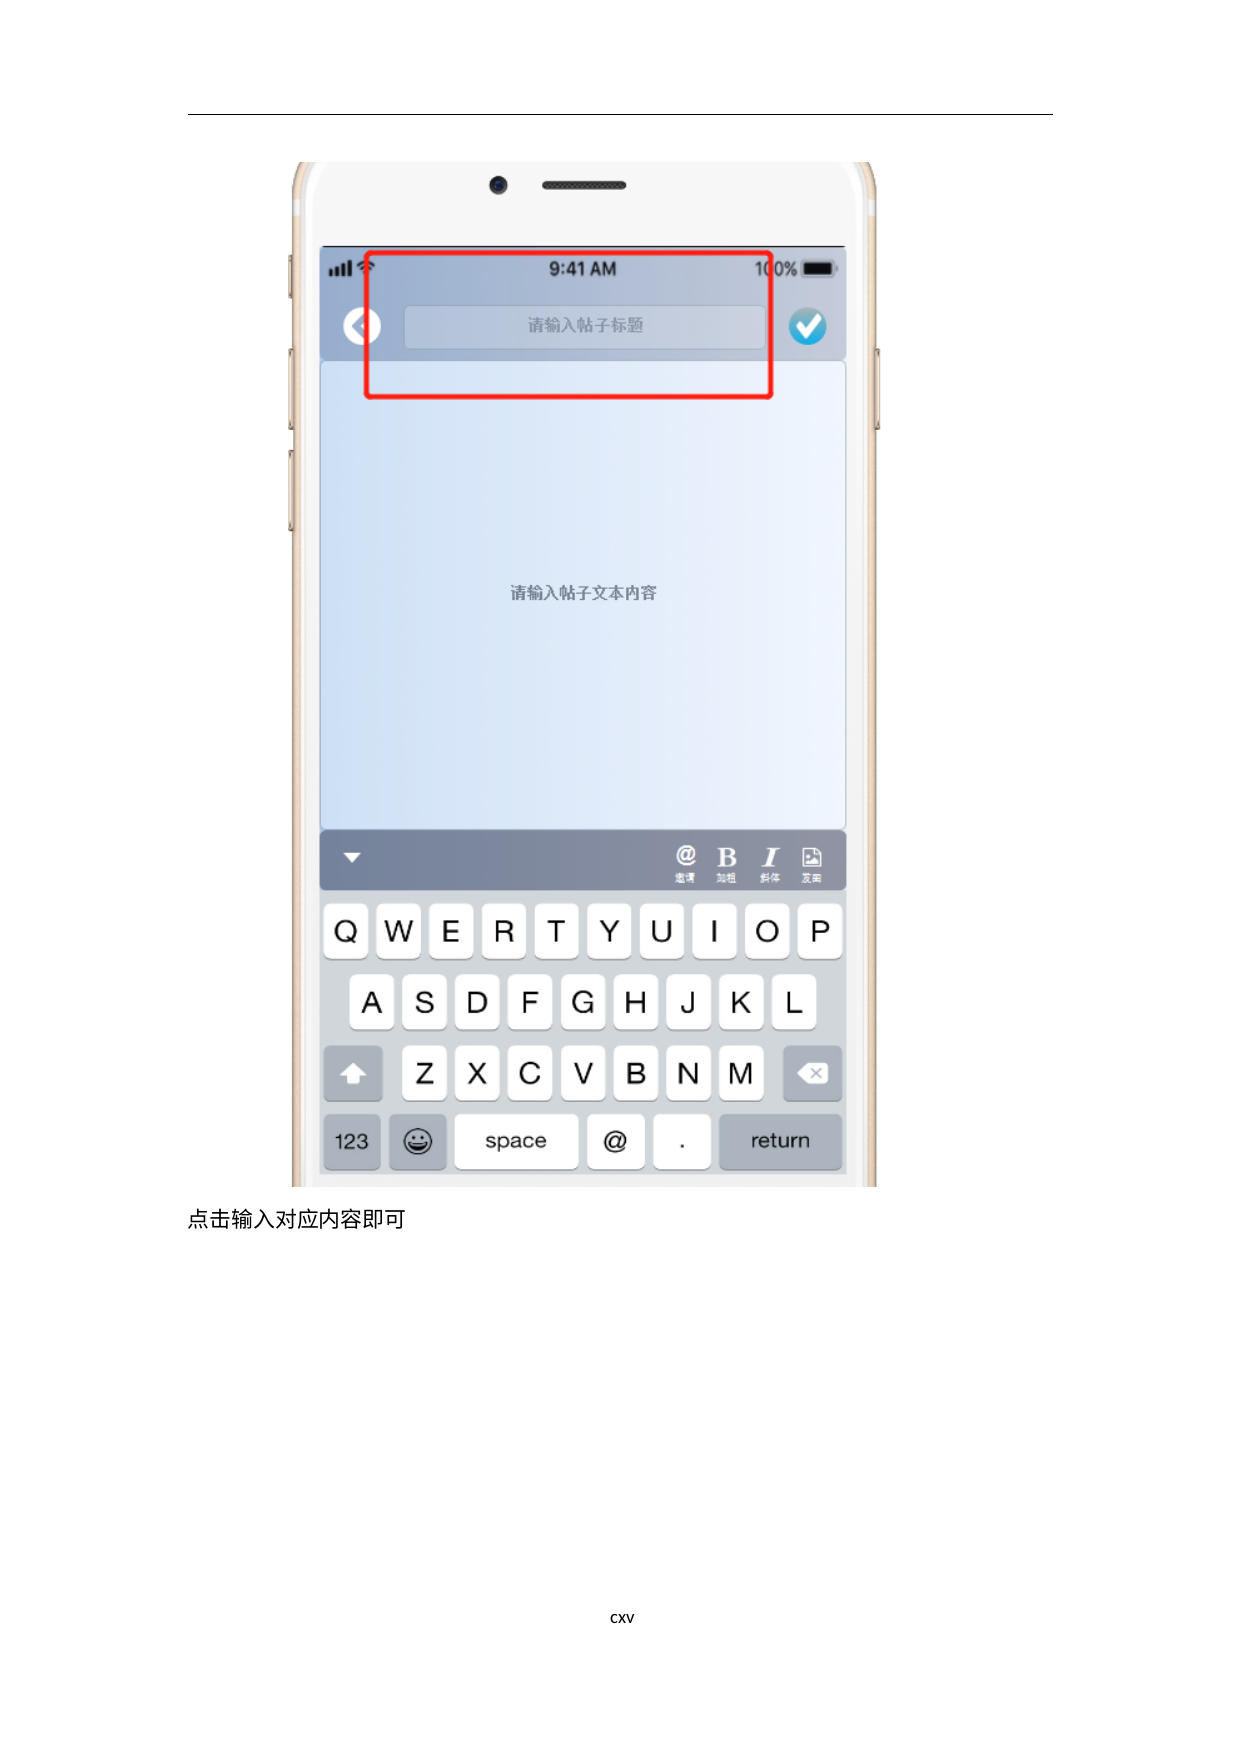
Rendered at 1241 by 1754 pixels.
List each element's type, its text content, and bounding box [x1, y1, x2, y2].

picture [187, 162, 1038, 1187]
text 点击输入对应内容即可 [187, 1202, 1053, 1234]
